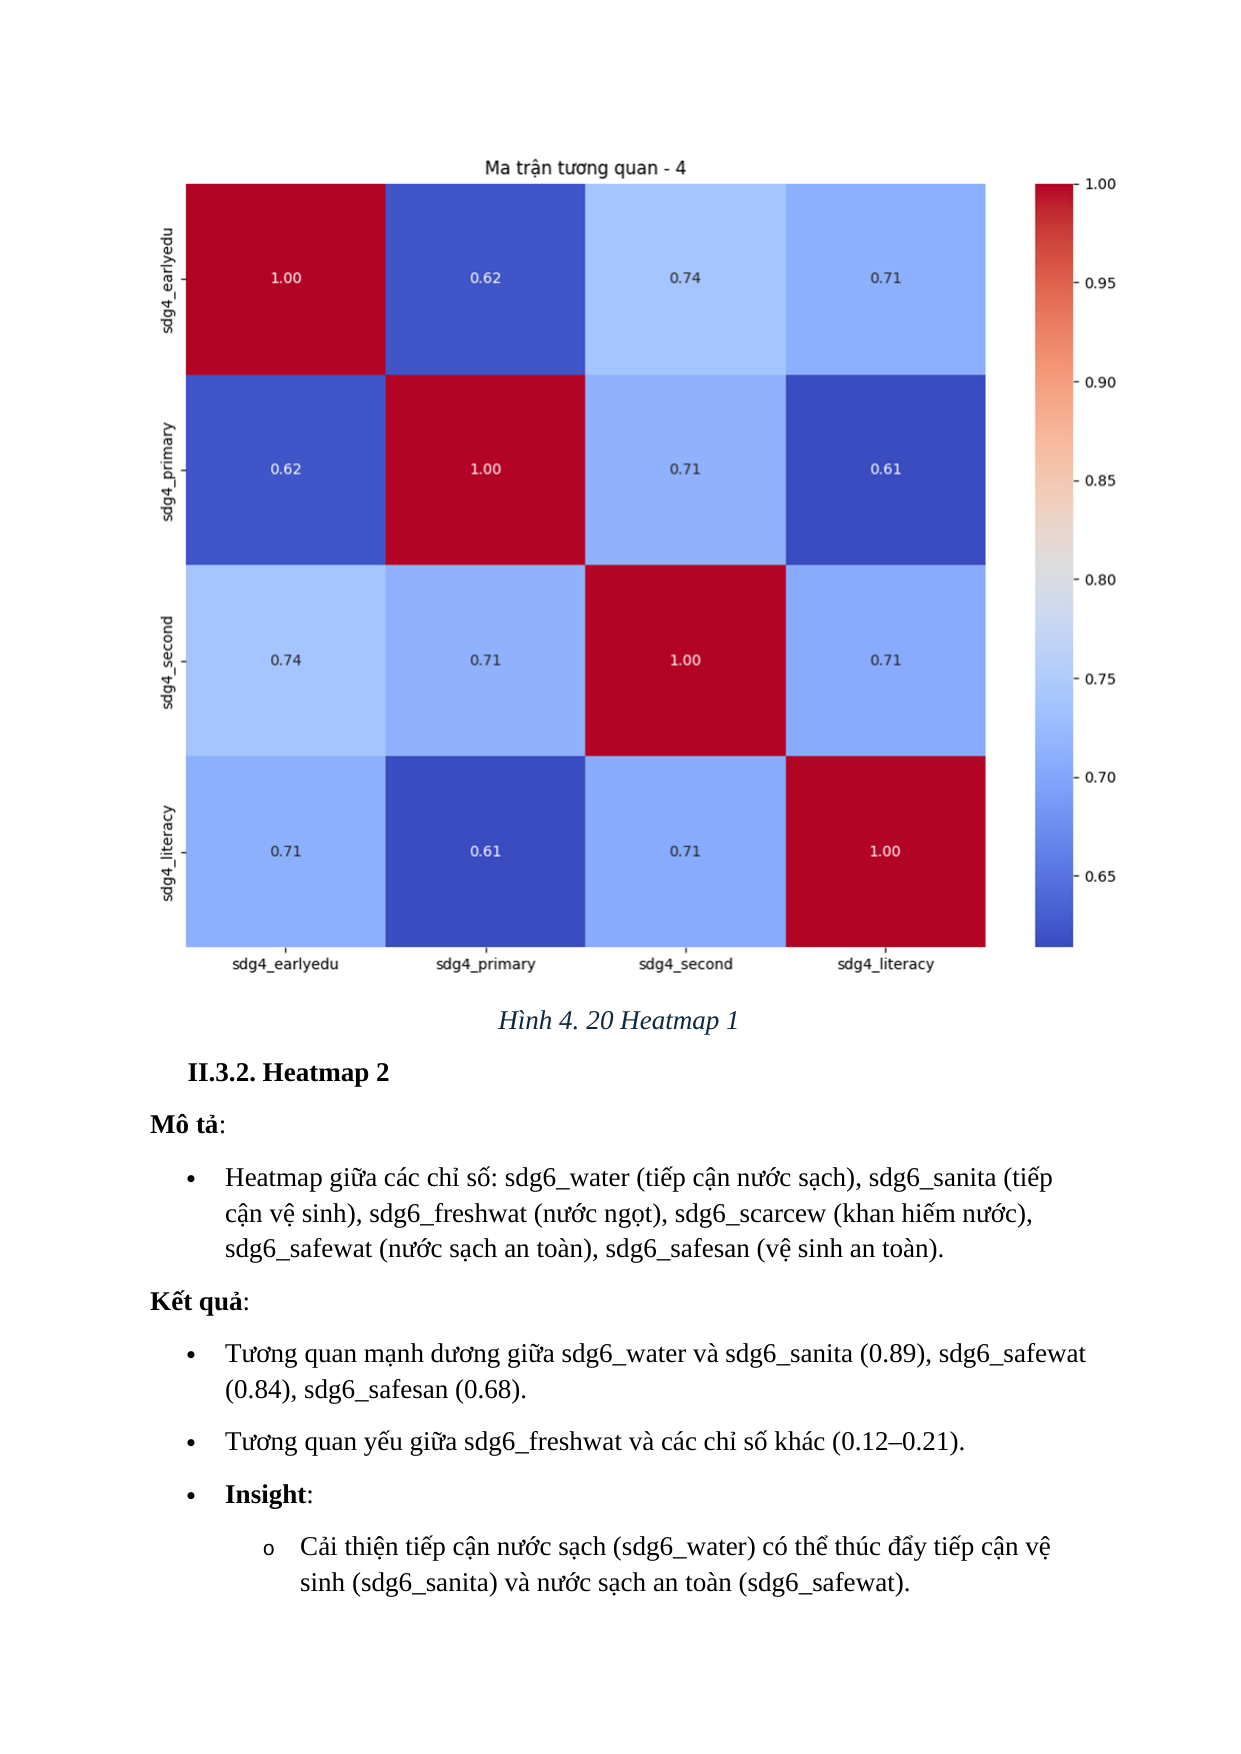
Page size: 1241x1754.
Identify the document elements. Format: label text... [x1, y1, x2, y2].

list Heatmap giữa các chỉ số: sdg6_water (tiếp cận nước sạch), sdg6_sanita (tiếp cận vệ sinh), sdg6_freshwat (nước ngọt), sdg6_scarcew (khan hiếm nước), sdg6_safewat (nước sạch an toàn), sdg6_safesan (vệ sinh an toàn). [187, 1161, 1090, 1264]
list Cải thiện tiếp cận nước sạch (sdg6_water) có thể thúc đẩy tiếp cận vệ sinh (sdg6_sanita) và nước sạch an toàn (sdg6_safewat). [262, 1530, 1090, 1597]
picture [150, 150, 1125, 983]
list Insight: [187, 1478, 1090, 1509]
list Heatmap 2 [187, 1056, 1090, 1087]
text Mô tả: [150, 1109, 1090, 1140]
text Kết quả: [150, 1285, 1090, 1316]
text Hình 4. 20 Heatmap 1 [150, 1004, 1090, 1035]
list Tương quan mạnh dương giữa sdg6_water và sdg6_sanita (0.89), sdg6_safewat (0.84), sdg6_safesan (0.68). [187, 1337, 1090, 1404]
list Tương quan yếu giữa sdg6_freshwat và các chỉ số khác (0.12–0.21). [187, 1425, 1090, 1457]
